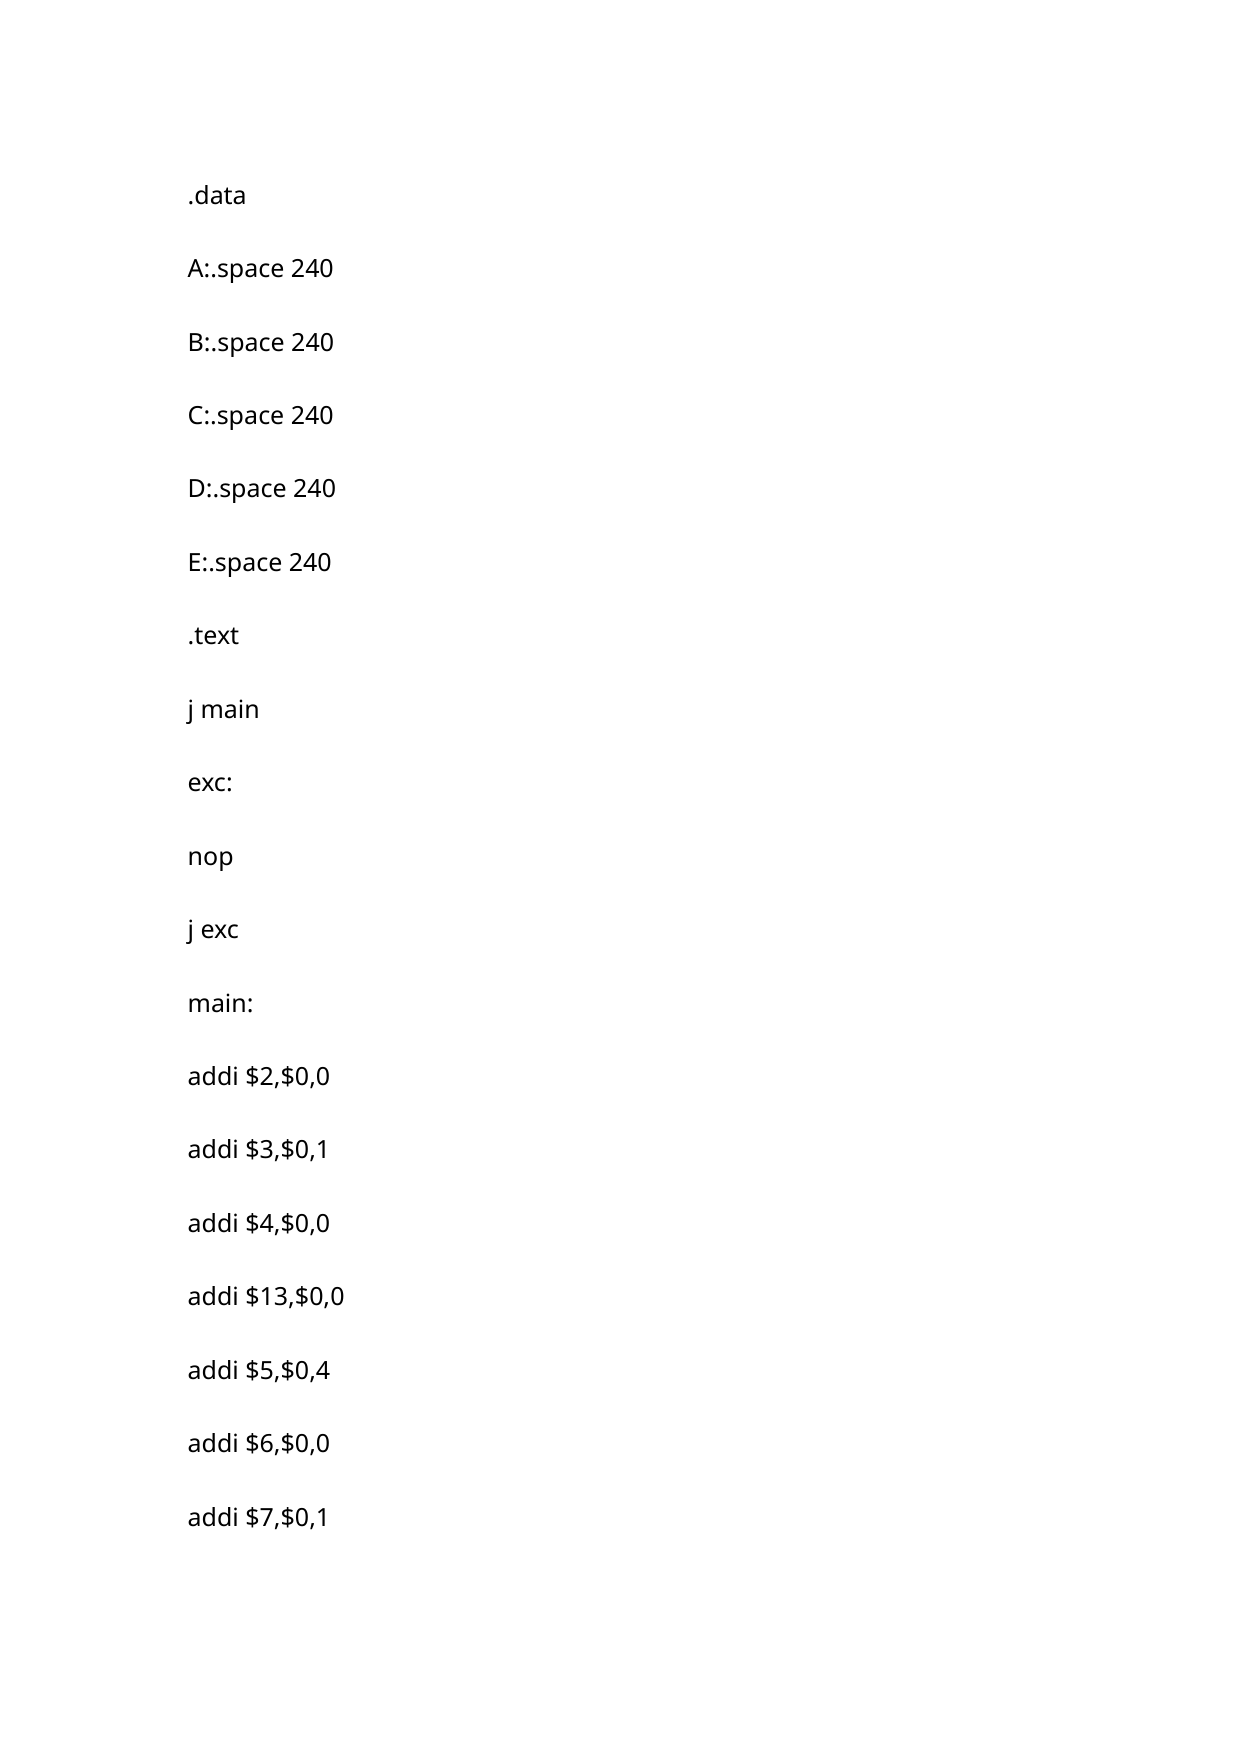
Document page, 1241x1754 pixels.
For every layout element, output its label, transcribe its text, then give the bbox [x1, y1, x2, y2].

text addi $3,$0,1 [187, 1117, 1053, 1182]
text j exc [187, 896, 1053, 961]
text .text [187, 603, 1053, 668]
text .data [187, 162, 1053, 227]
text addi $7,$0,1 [187, 1484, 1053, 1549]
text j main [187, 676, 1053, 741]
text addi $4,$0,0 [187, 1190, 1053, 1255]
text C:.space 240 [187, 382, 1053, 447]
text addi $6,$0,0 [187, 1410, 1053, 1475]
text D:.space 240 [187, 456, 1053, 521]
text addi $2,$0,0 [187, 1043, 1053, 1108]
text exc: [187, 749, 1053, 814]
text addi $13,$0,0 [187, 1263, 1053, 1328]
text B:.space 240 [187, 309, 1053, 374]
text addi $5,$0,4 [187, 1337, 1053, 1402]
text nop [187, 823, 1053, 888]
text A:.space 240 [187, 235, 1053, 300]
text E:.space 240 [187, 529, 1053, 594]
text main: [187, 970, 1053, 1035]
